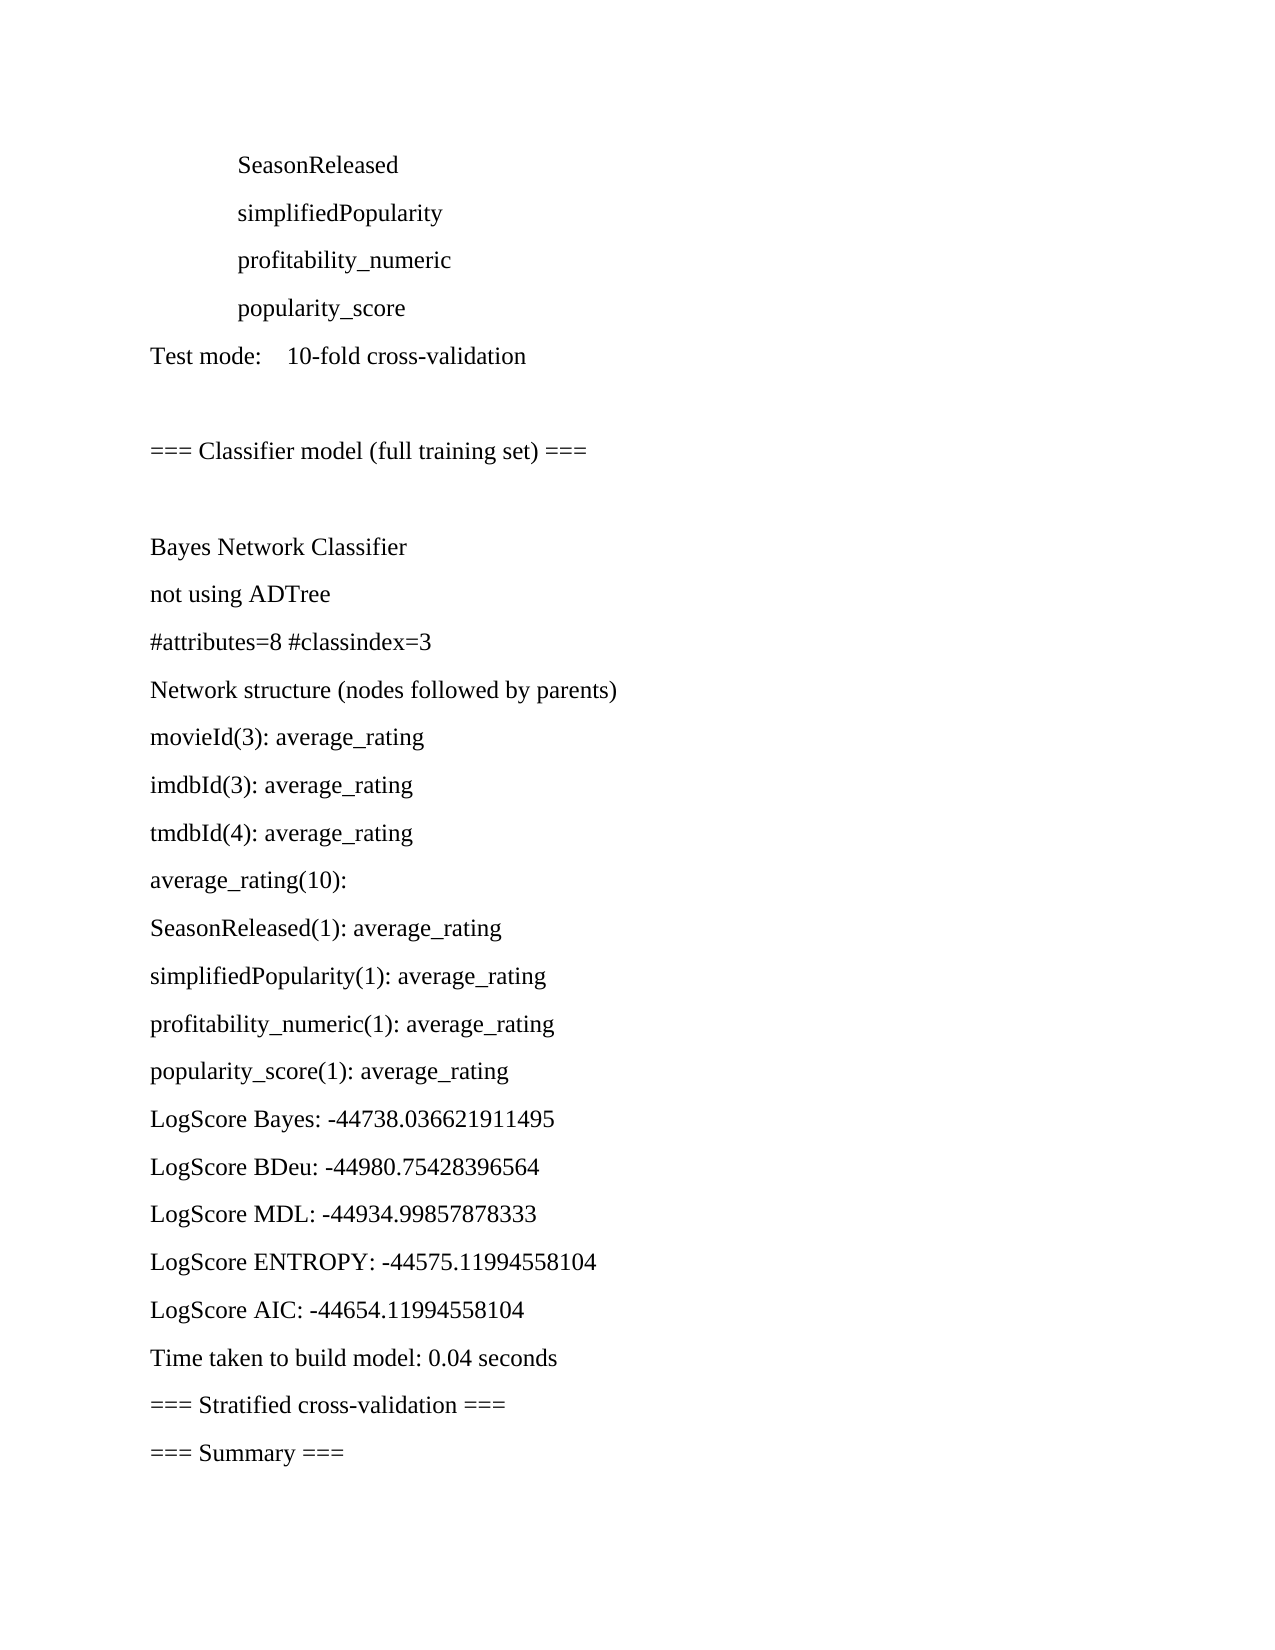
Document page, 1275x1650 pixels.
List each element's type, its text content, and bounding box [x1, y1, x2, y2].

text profitability_numeric [150, 245, 1125, 274]
text movieId(3): average_rating [150, 722, 1125, 751]
text average_rating(10): [150, 866, 1125, 894]
text === Classifier model (full training set) === [150, 436, 1125, 465]
text not using ADTree [150, 579, 1125, 608]
text popularity_score [150, 293, 1125, 322]
text SeasonReleased(1): average_rating [150, 913, 1125, 942]
text LogScore AIC: -44654.11994558104 [150, 1295, 1125, 1324]
text LogScore ENTROPY: -44575.11994558104 [150, 1247, 1125, 1276]
text Network structure (nodes followed by parents) [150, 675, 1125, 703]
text SeasonReleased [150, 150, 1125, 179]
text #attributes=8 #classindex=3 [150, 627, 1125, 656]
text profitability_numeric(1): average_rating [150, 1009, 1125, 1037]
text Test mode: 10-fold cross-validation [150, 341, 1125, 369]
text Bayes Network Classifier [150, 532, 1125, 560]
text Time taken to build model: 0.04 seconds [150, 1343, 1125, 1371]
text LogScore Bayes: -44738.036621911495 [150, 1104, 1125, 1133]
text === Summary === [150, 1438, 1125, 1467]
text LogScore BDeu: -44980.75428396564 [150, 1152, 1125, 1181]
text popularity_score(1): average_rating [150, 1056, 1125, 1085]
text tmdbId(4): average_rating [150, 818, 1125, 847]
text === Stratified cross-validation === [150, 1390, 1125, 1419]
text LogScore MDL: -44934.99857878333 [150, 1199, 1125, 1228]
text imdbId(3): average_rating [150, 770, 1125, 799]
text simplifiedPopularity(1): average_rating [150, 961, 1125, 990]
text simplifiedPopularity [150, 198, 1125, 226]
